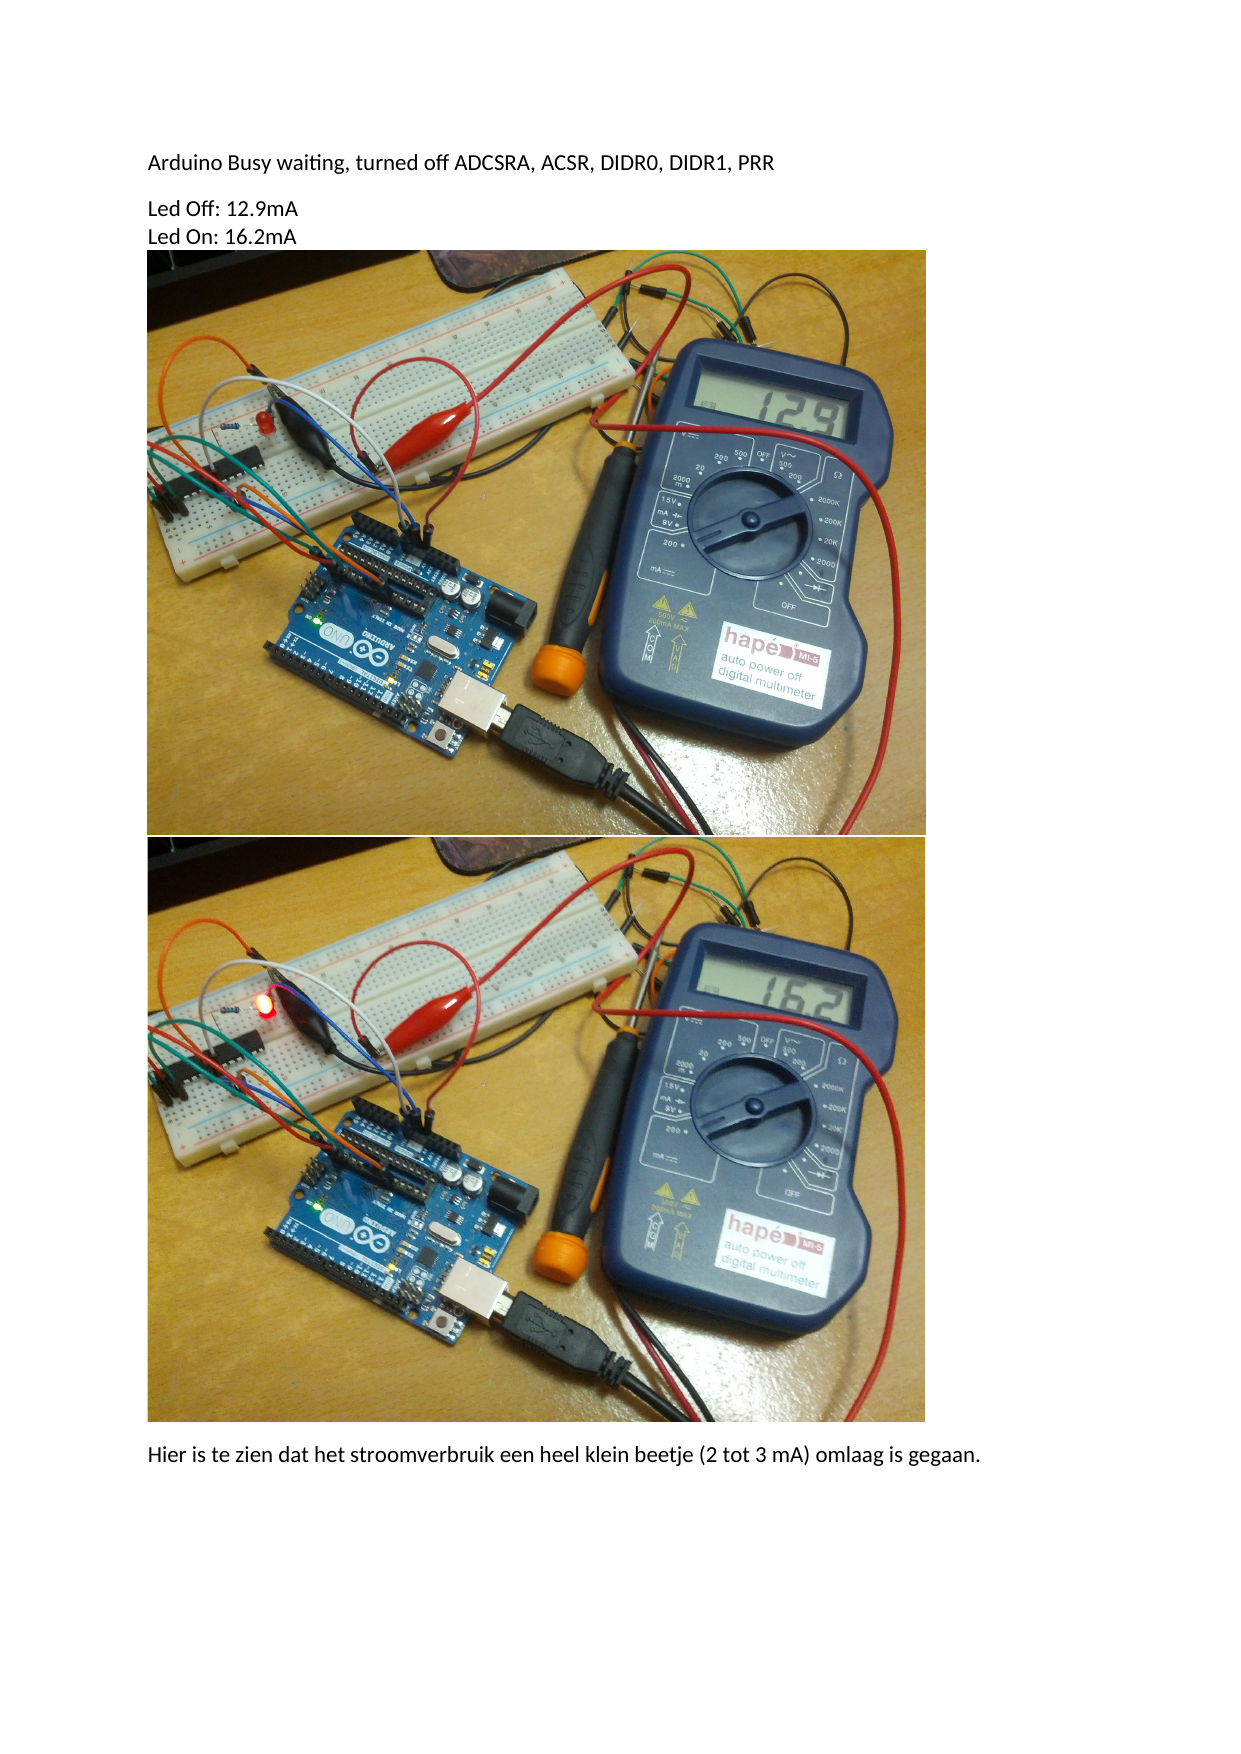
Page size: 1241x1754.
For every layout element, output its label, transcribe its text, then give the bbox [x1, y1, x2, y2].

text Led Off: 12.9mA [148, 194, 1093, 222]
text Arduino Busy waiting, turned off ADCSRA, ACSR, DIDR0, DIDR1, PRR [148, 148, 1093, 176]
picture [147, 837, 926, 1422]
picture [147, 250, 926, 835]
text Hier is te zien dat het stroomverbruik een heel klein beetje (2 tot 3 mA) omlaag is gegaan. [148, 1440, 1093, 1468]
text Led On: 16.2mA [148, 222, 1093, 251]
